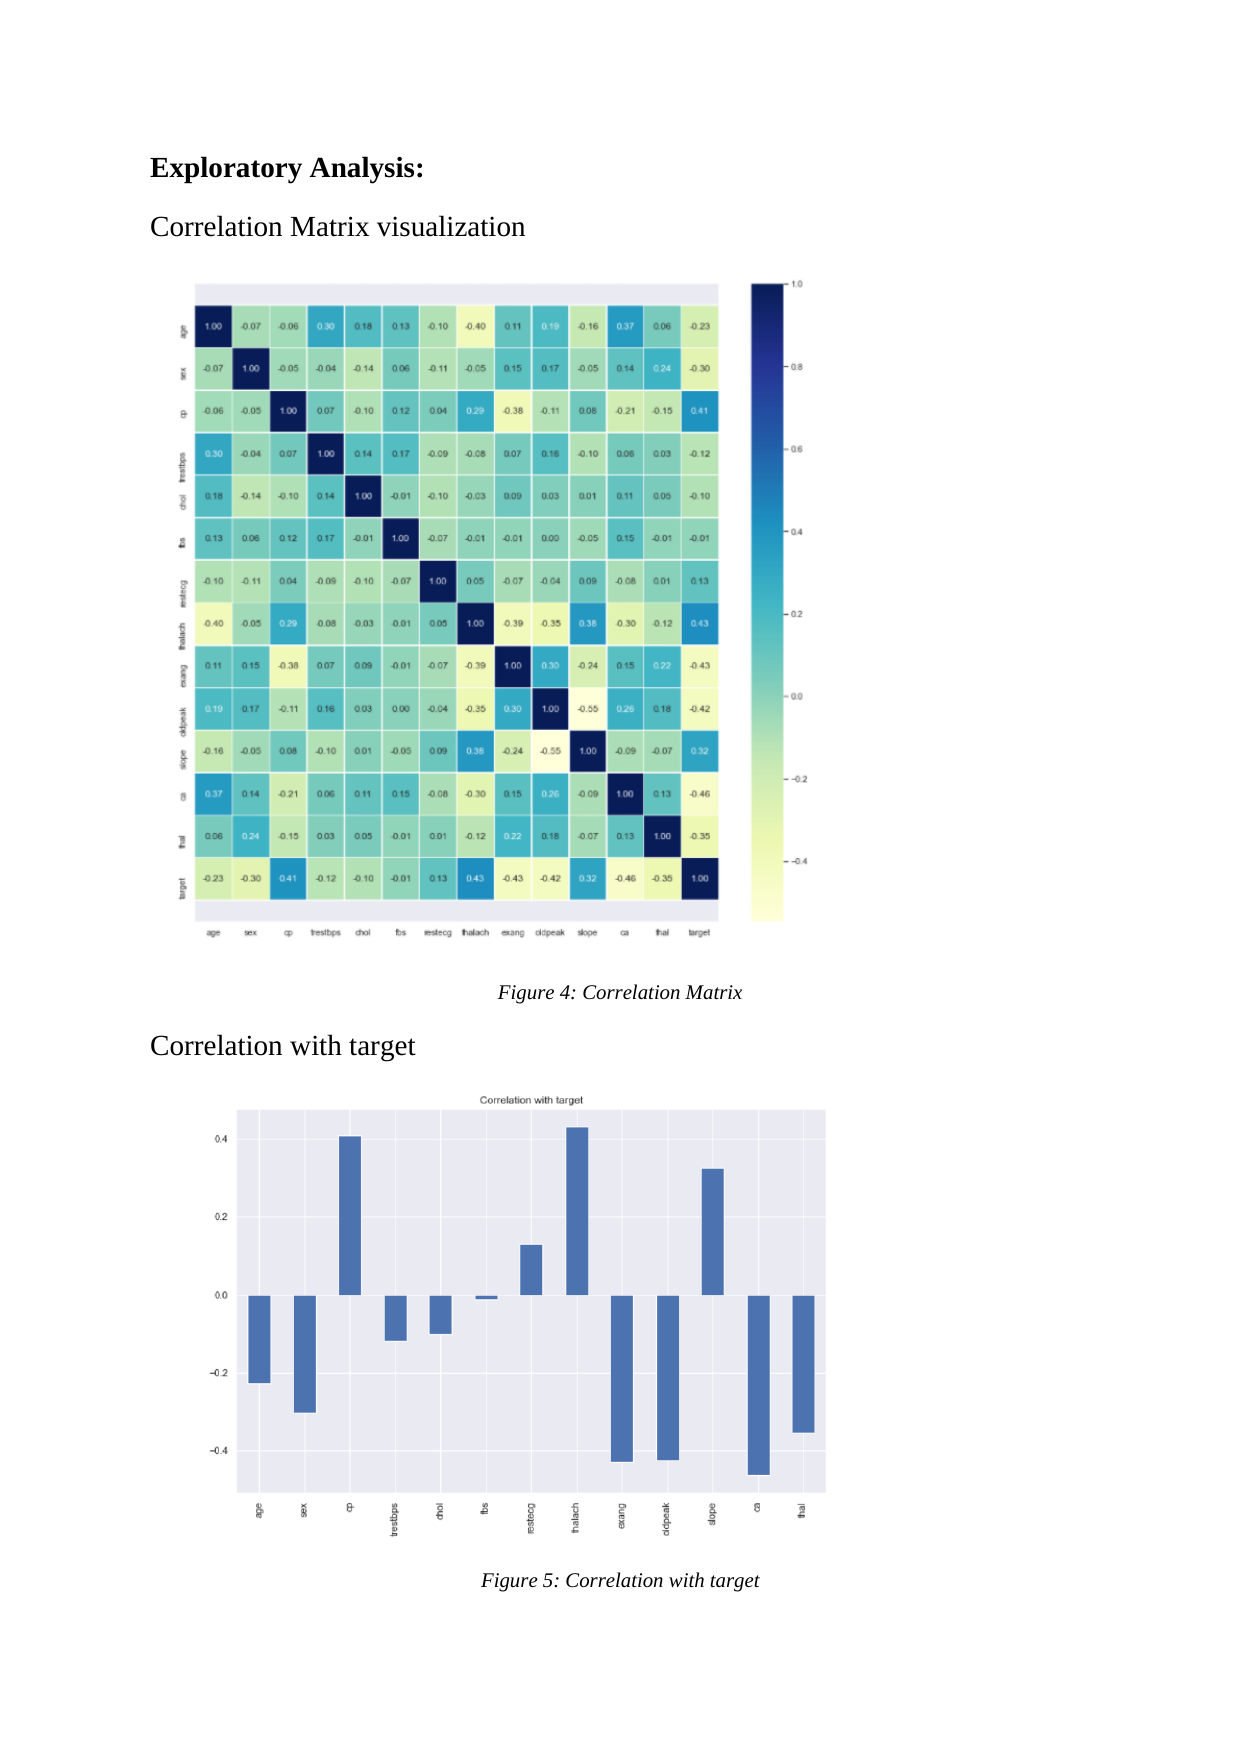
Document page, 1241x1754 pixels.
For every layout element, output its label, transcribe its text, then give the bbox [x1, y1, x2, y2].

picture [150, 268, 835, 955]
picture [150, 1087, 922, 1544]
text Figure 5: Correlation with target [150, 1568, 1090, 1592]
text Exploratory Analysis: [150, 150, 1090, 183]
text Correlation Matrix visualization [150, 209, 1090, 243]
text Figure 4: Correlation Matrix [150, 980, 1090, 1004]
text Correlation with target [150, 1028, 1090, 1062]
